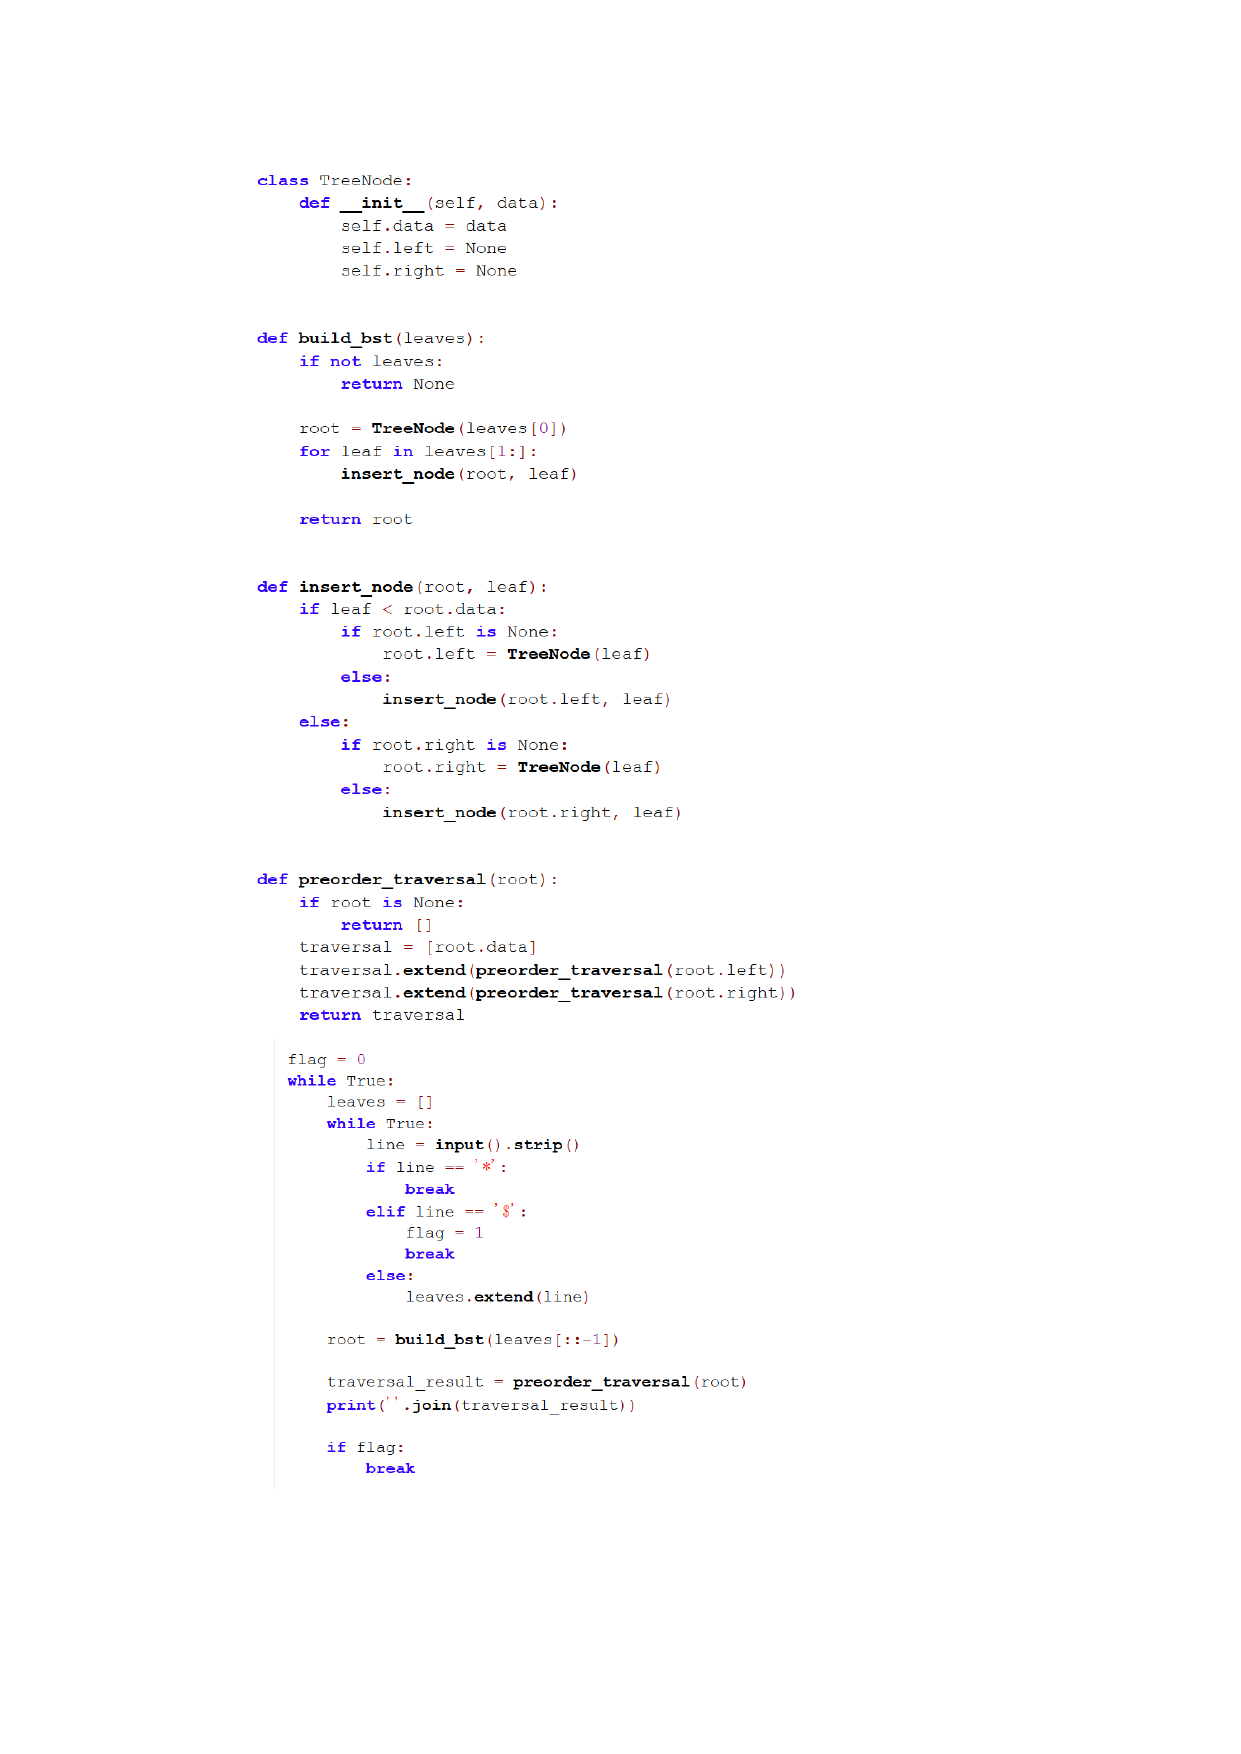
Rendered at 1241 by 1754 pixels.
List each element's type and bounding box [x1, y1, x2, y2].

picture [248, 162, 992, 1021]
picture [271, 1039, 969, 1489]
